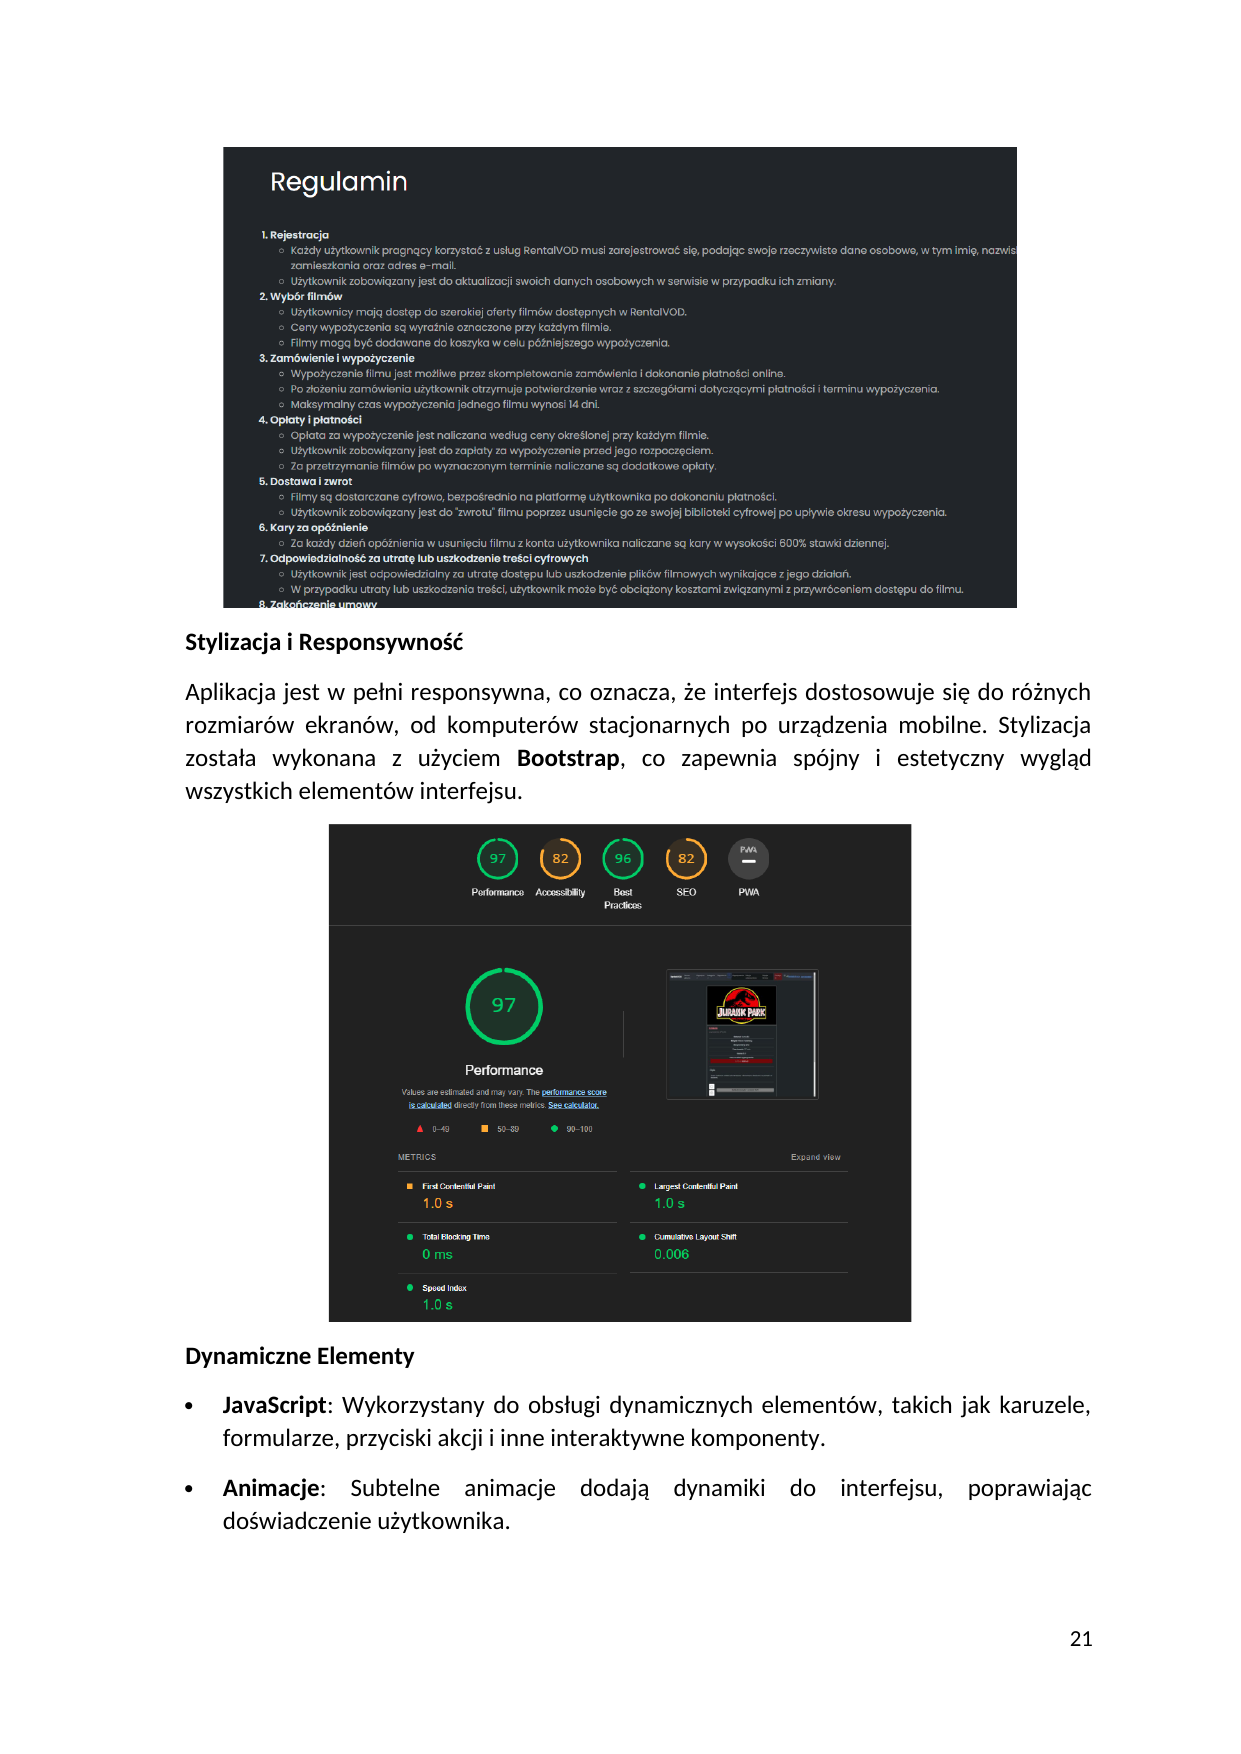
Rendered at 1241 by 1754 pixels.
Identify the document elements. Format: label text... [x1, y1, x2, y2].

list JavaScript: Wykorzystany do obsługi dynamicznych elementów, takich jak karuzele, formularze, przyciski akcji i inne interaktywne komponenty. [185, 1390, 1093, 1453]
text Dynamiczne Elementy [185, 1340, 1093, 1371]
list Animacje: Subtelne animacje dodają dynamiki do interfejsu, poprawiając doświadczenie użytkownika. [185, 1472, 1093, 1536]
text Stylizacja i Responsywność [185, 626, 1093, 657]
text Aplikacja jest w pełni responsywna, co oznacza, że interfejs dostosowuje się do różnych rozmiarów ekranów, od komputerów stacjonarnych po urządzenia mobilne. Stylizacja została wykonana z użyciem Bootstrap, co zapewnia spójny i estetyczny wygląd wszystkich elementów interfejsu. [185, 676, 1093, 805]
picture [328, 824, 912, 1322]
picture [223, 147, 1017, 608]
